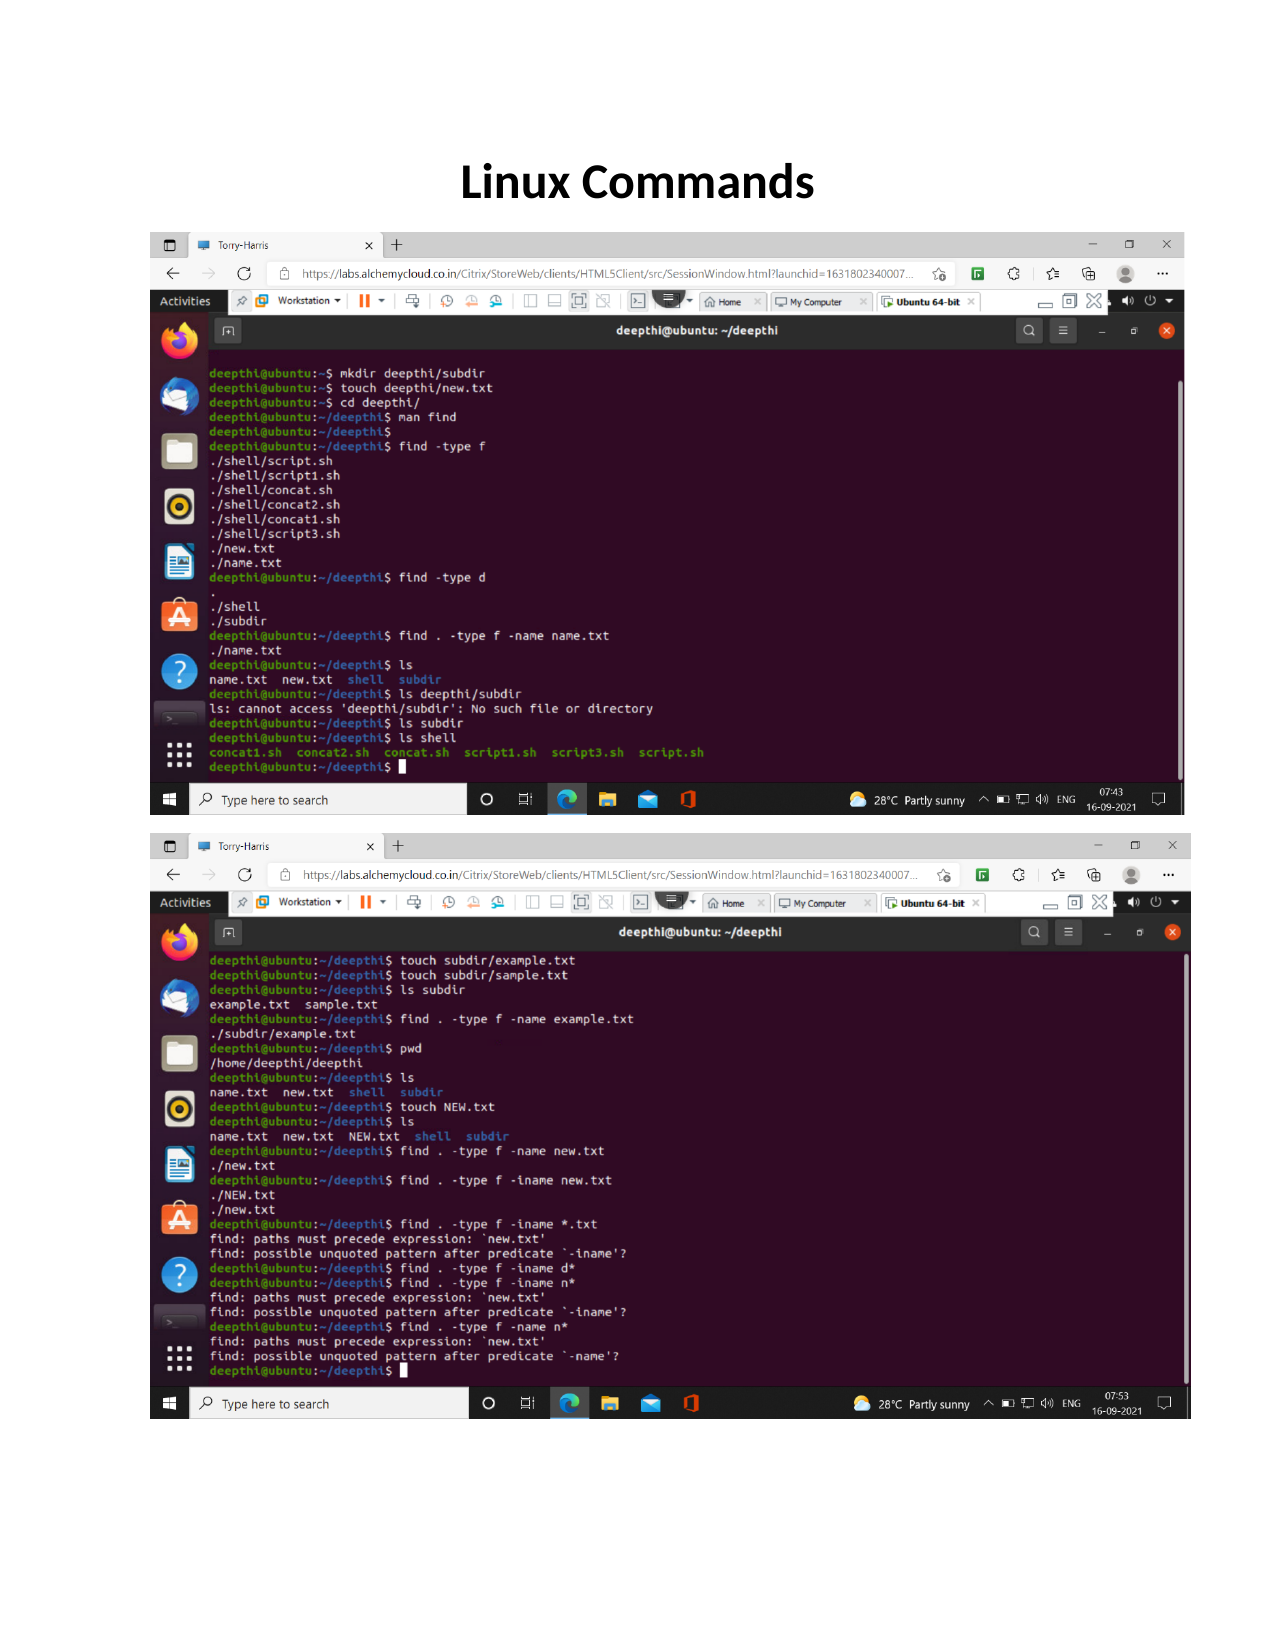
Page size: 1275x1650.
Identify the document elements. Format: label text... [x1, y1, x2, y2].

text Linux Commands [150, 150, 1125, 211]
picture [150, 232, 1185, 815]
picture [150, 833, 1191, 1419]
